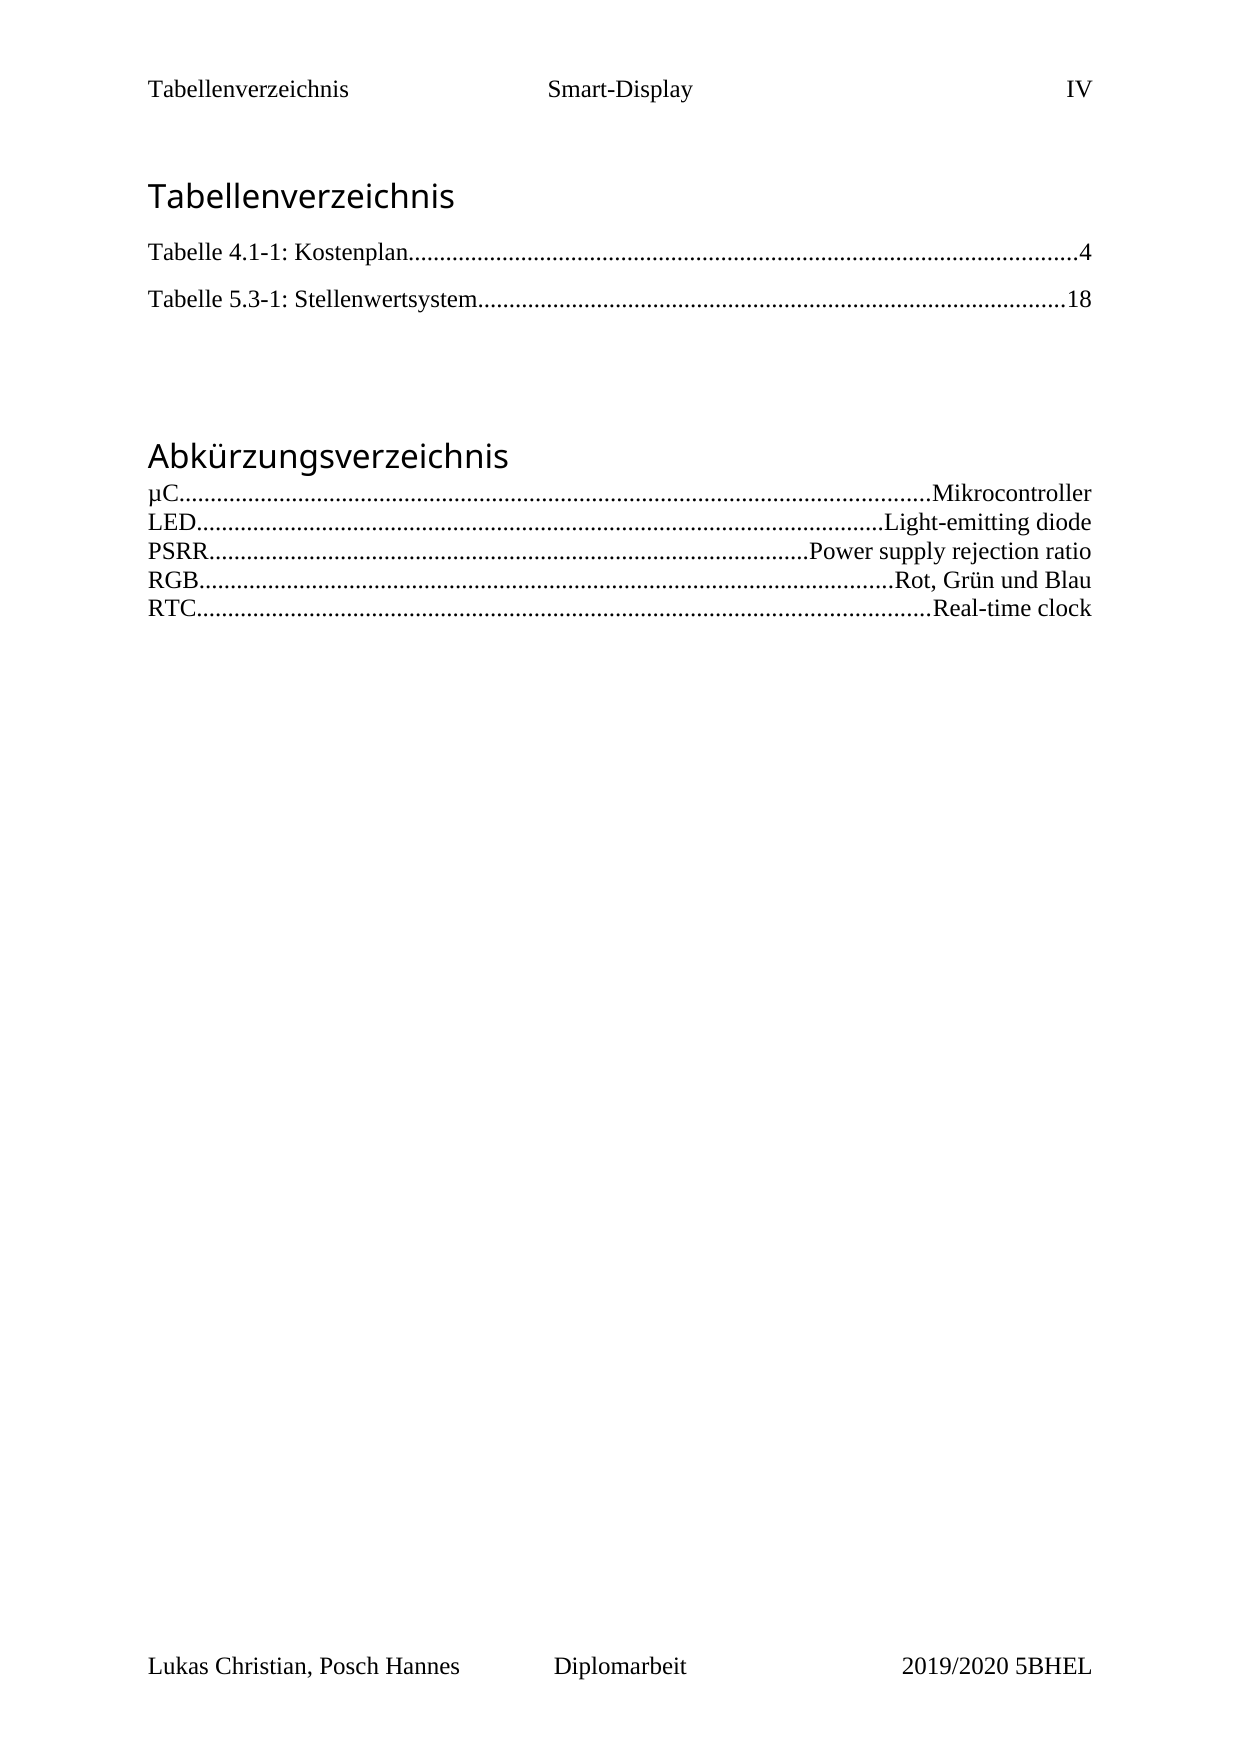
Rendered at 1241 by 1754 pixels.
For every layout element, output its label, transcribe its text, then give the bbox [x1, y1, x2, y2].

subtitle Abkürzungsverzeichnis [148, 433, 1093, 478]
text RGB Rot, Grün und Blau [148, 565, 1093, 593]
subtitle Tabellenverzeichnis [148, 173, 1093, 218]
text RTC Real-time clock [148, 593, 1093, 622]
text PSRR Power supply rejection ratio [148, 536, 1093, 565]
text Tabelle 5.3-1: Stellenwertsystem 18 [148, 278, 1093, 313]
text µC Mikrocontroller [148, 478, 1093, 507]
text Tabelle 4.1-1: Kostenplan 4 [148, 231, 1093, 266]
text LED Light-emitting diode [148, 507, 1093, 536]
